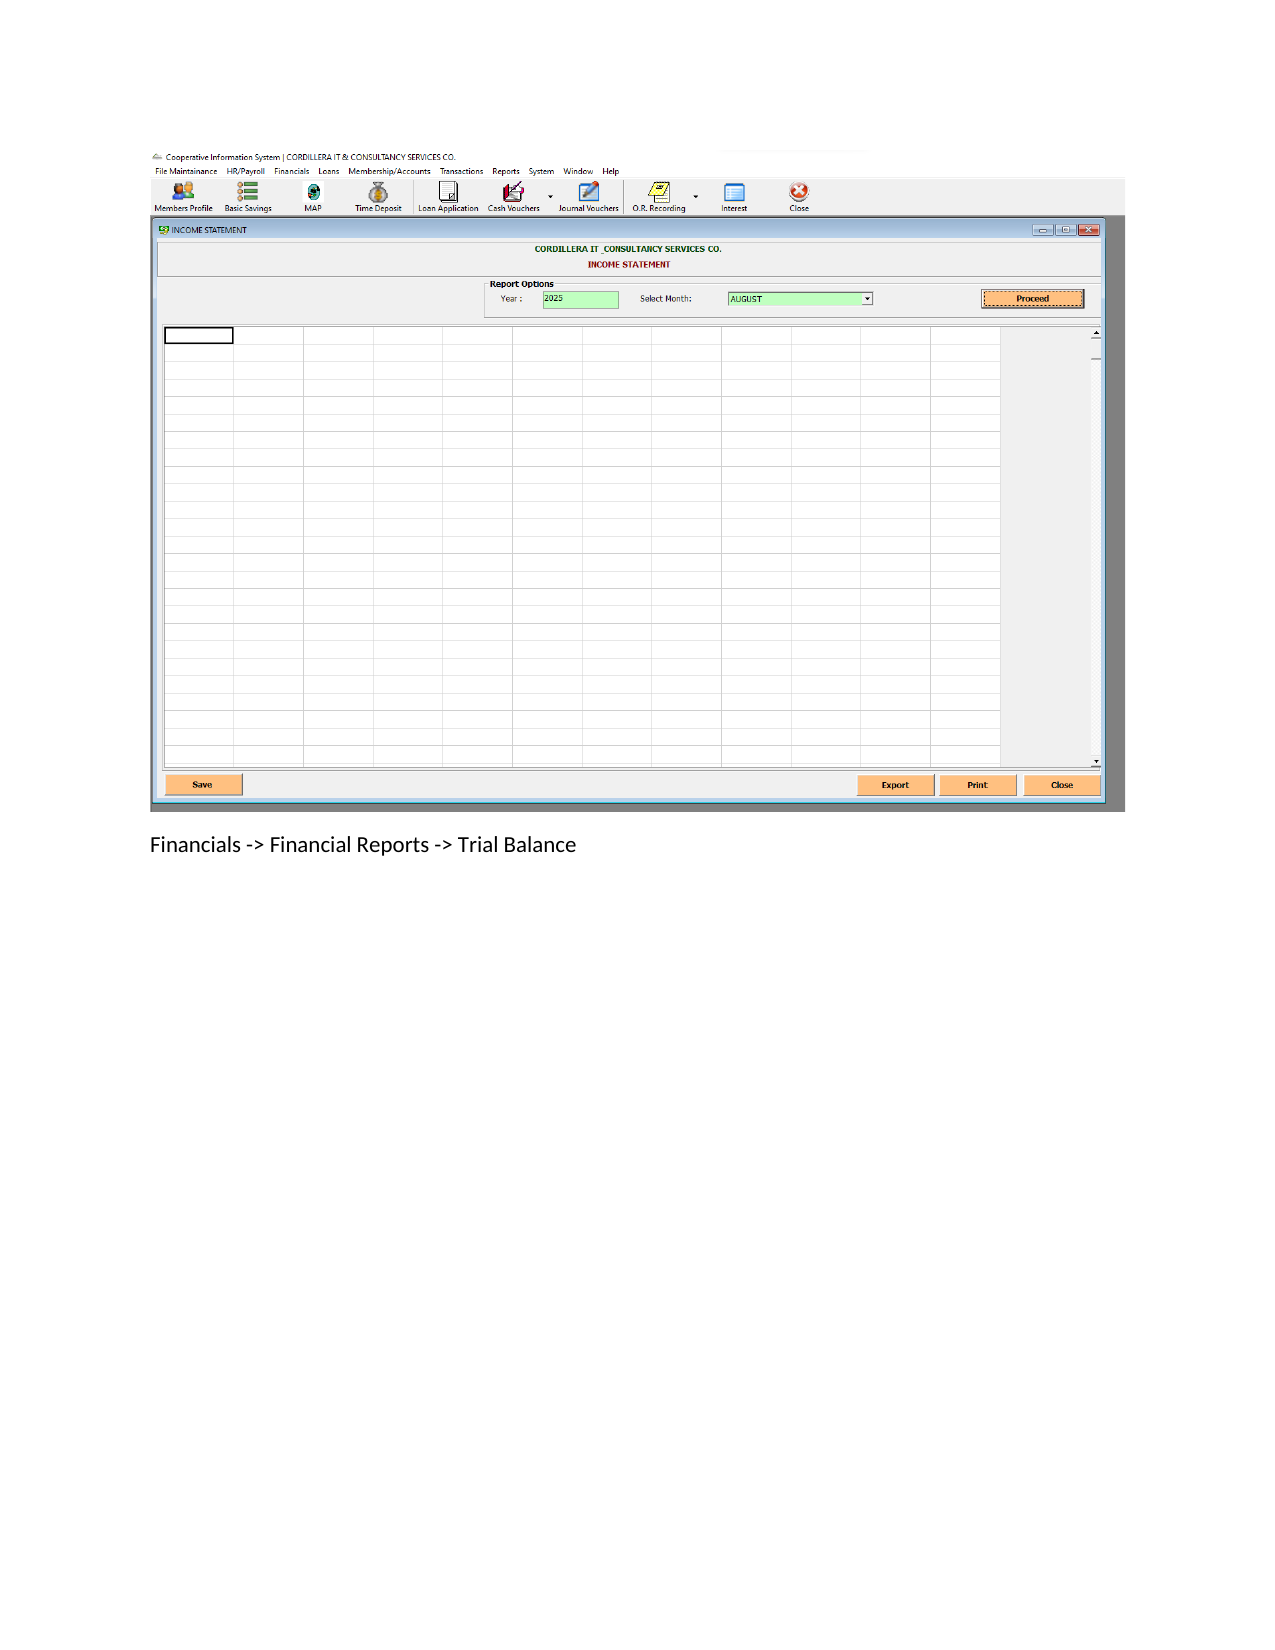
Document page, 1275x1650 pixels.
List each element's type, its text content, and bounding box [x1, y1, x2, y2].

text Financials -> Financial Reports -> Trial Balance [150, 830, 1125, 858]
picture [150, 150, 1125, 812]
